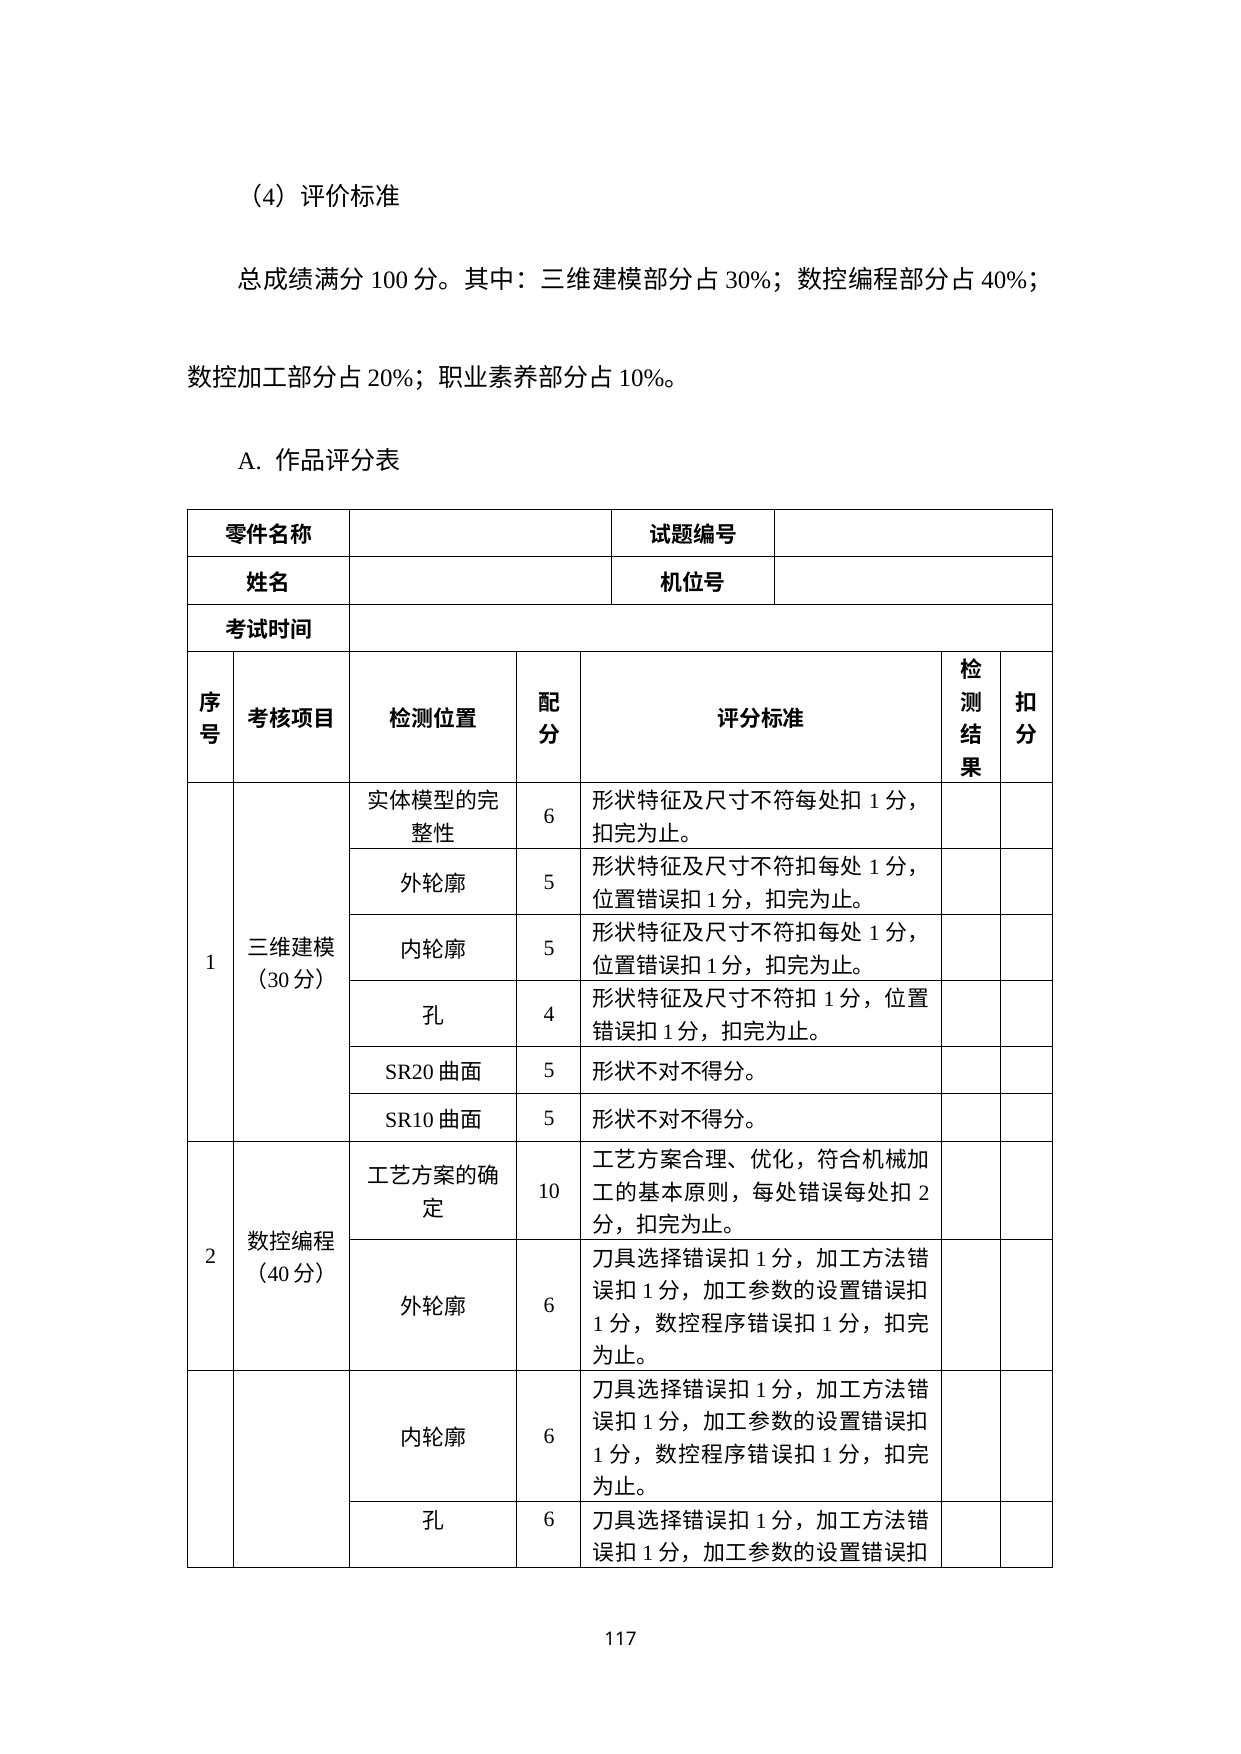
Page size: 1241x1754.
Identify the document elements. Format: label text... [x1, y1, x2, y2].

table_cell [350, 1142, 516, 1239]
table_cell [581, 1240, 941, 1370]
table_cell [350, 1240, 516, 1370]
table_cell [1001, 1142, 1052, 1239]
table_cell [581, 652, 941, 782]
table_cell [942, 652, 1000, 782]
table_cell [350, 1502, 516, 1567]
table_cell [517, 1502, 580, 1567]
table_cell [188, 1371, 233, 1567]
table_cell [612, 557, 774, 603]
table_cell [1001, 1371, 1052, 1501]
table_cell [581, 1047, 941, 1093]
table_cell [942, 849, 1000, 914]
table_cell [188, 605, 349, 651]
text （4）评价标准 [187, 162, 1053, 227]
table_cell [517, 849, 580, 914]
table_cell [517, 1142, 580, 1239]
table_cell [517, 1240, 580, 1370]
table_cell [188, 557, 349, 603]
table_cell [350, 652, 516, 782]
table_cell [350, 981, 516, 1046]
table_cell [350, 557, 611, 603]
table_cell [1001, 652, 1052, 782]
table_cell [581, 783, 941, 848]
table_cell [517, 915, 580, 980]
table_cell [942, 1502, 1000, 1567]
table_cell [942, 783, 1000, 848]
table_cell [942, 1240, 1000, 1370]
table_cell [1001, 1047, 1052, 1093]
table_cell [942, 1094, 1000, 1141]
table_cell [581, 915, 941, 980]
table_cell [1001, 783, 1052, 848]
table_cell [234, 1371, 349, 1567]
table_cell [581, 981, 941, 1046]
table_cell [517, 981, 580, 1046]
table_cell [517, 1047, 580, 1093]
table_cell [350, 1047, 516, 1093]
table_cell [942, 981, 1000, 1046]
text 总成绩满分100分。其中：三维建模部分占30%；数控编程部分占40%；数控加工部分占20%；职业素养部分占10%。 [187, 245, 1053, 408]
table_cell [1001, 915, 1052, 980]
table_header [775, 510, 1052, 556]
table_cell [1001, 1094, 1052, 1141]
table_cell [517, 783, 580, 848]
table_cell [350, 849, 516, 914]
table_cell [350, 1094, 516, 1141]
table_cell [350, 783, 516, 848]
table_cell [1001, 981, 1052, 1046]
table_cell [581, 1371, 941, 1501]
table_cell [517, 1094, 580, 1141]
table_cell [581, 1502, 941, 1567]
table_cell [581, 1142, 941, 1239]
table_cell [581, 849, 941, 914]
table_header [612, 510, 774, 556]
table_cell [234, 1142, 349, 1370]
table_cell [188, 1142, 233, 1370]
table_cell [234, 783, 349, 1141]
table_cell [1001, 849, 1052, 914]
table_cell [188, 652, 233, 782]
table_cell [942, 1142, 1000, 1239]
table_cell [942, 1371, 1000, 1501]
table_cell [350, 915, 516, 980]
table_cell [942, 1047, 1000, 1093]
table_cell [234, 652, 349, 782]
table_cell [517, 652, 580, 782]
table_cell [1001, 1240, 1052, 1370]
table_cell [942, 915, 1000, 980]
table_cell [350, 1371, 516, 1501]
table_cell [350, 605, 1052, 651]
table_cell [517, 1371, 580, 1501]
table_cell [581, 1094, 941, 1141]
list 作品评分表 [237, 426, 1053, 491]
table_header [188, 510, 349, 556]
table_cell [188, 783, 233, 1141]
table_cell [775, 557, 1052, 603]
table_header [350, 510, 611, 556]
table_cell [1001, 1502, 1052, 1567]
